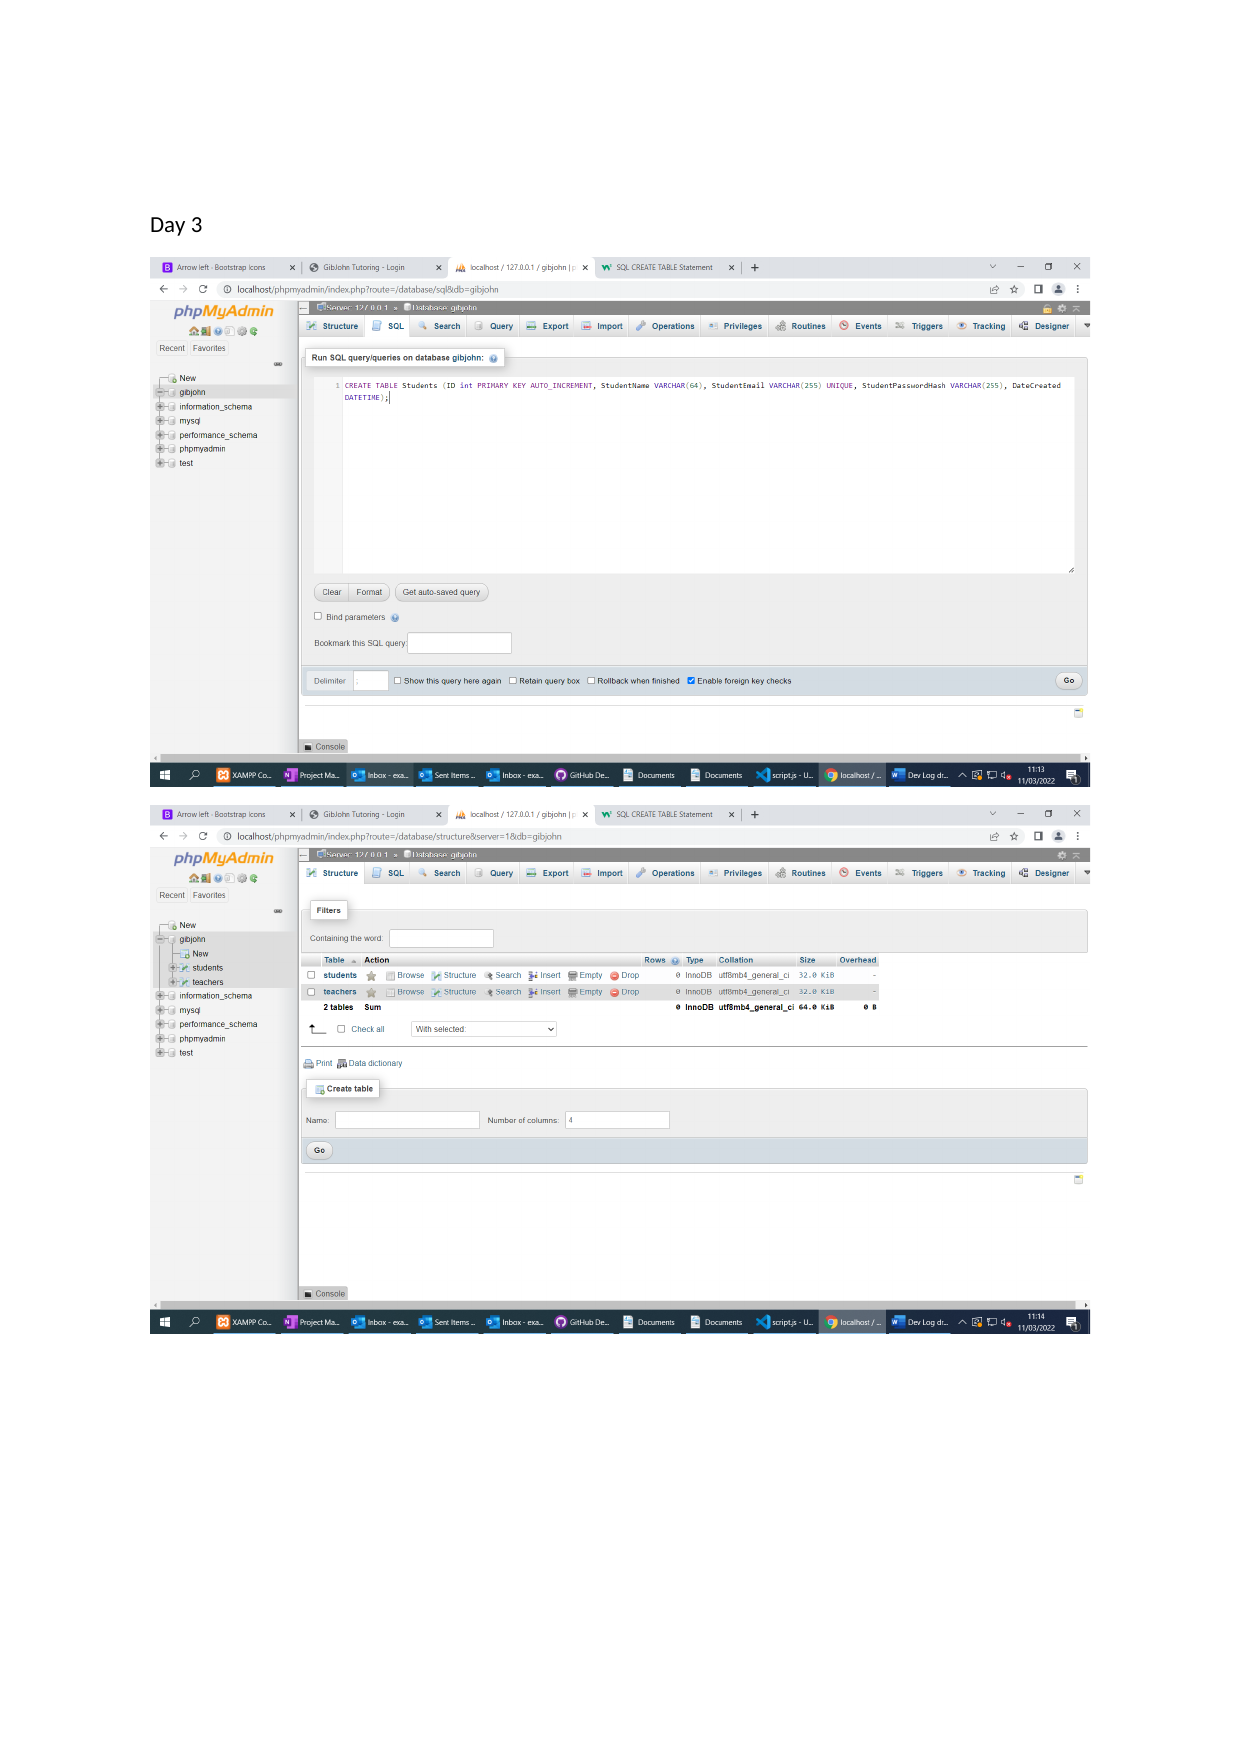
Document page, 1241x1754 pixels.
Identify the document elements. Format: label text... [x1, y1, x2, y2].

text Day 3 [150, 150, 1090, 238]
picture [150, 805, 1091, 1334]
picture [150, 257, 1091, 787]
